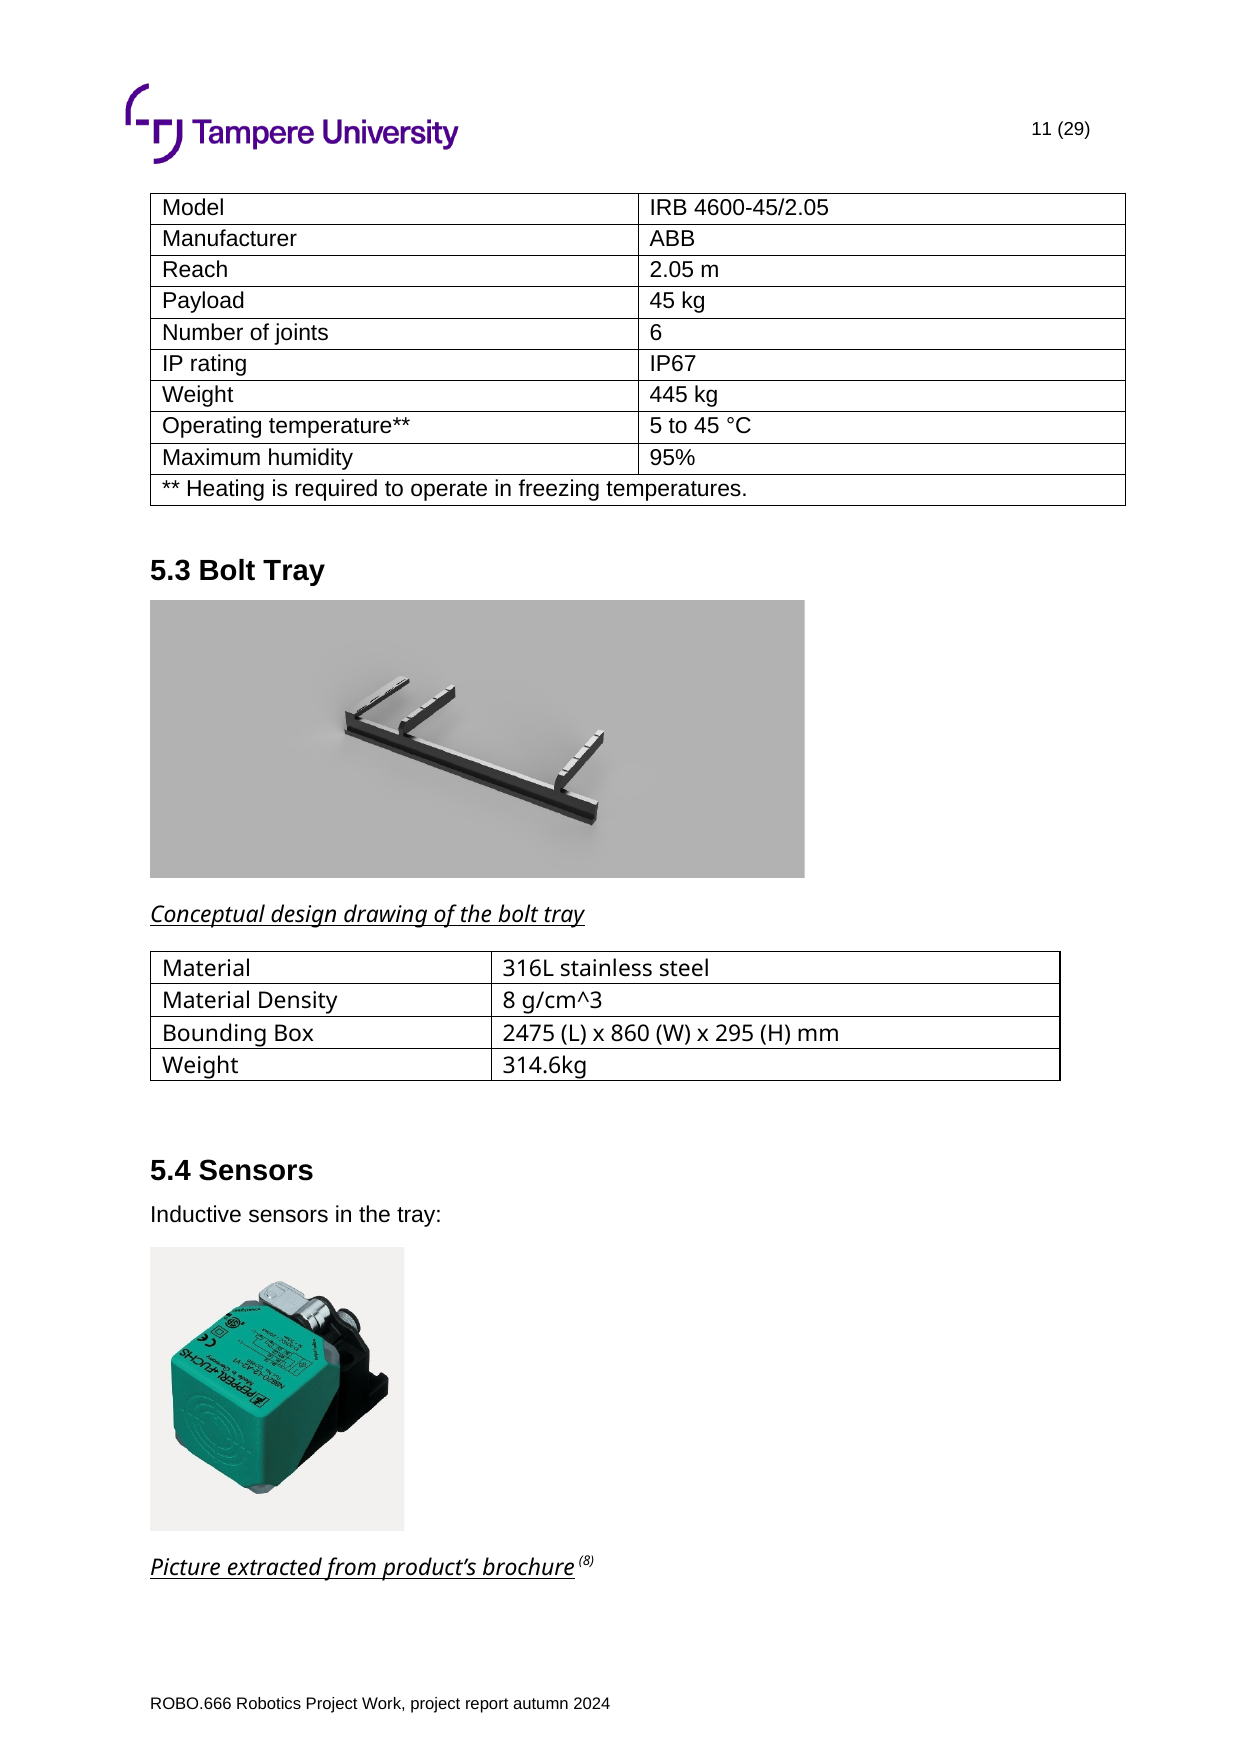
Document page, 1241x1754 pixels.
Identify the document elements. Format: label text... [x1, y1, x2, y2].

table_cell 95% [639, 444, 1125, 474]
table_header IRB 4600-45/2.05 [639, 194, 1125, 224]
table_cell 45 kg [639, 287, 1125, 317]
table_cell 5 to 45 °C [639, 412, 1125, 442]
table_cell ABB [639, 225, 1125, 255]
table_cell Weight [151, 1049, 491, 1080]
table_cell IP67 [639, 350, 1125, 380]
text Picture extracted from product’s brochure (8) [150, 1551, 1090, 1582]
table_cell 6 [639, 319, 1125, 349]
table_cell 2.05 m [639, 256, 1125, 286]
table_cell Bounding Box [151, 1017, 491, 1048]
table_header 316L stainless steel [492, 952, 1059, 983]
table_cell Reach [151, 256, 638, 286]
table_cell IP rating [151, 350, 638, 380]
text Inductive sensors in the tray: [150, 1201, 1090, 1227]
picture [124, 82, 459, 164]
table_cell Maximum humidity [151, 444, 638, 474]
table_cell Manufacturer [151, 225, 638, 255]
table_header Material [151, 952, 491, 983]
subtitle 5.3 Bolt Tray [150, 553, 1090, 587]
table_cell Weight [151, 381, 638, 411]
table_cell 8 g/cm^3 [492, 984, 1059, 1016]
subtitle 5.4 Sensors [150, 1153, 1090, 1187]
table_cell 2475 (L) x 860 (W) x 295 (H) mm [492, 1017, 1059, 1048]
picture [150, 600, 805, 878]
picture [150, 1247, 405, 1531]
table_cell 445 kg [639, 381, 1125, 411]
text Conceptual design drawing of the bolt tray [150, 898, 1090, 929]
table_cell Number of joints [151, 319, 638, 349]
table_cell Operating temperature** [151, 412, 638, 442]
table_header Model [151, 194, 638, 224]
table_cell Payload [151, 287, 638, 317]
table_cell Material Density [151, 984, 491, 1016]
table_cell 314.6kg [492, 1049, 1059, 1080]
table_cell ** Heating is required to operate in freezing temperatures. [151, 475, 1125, 505]
